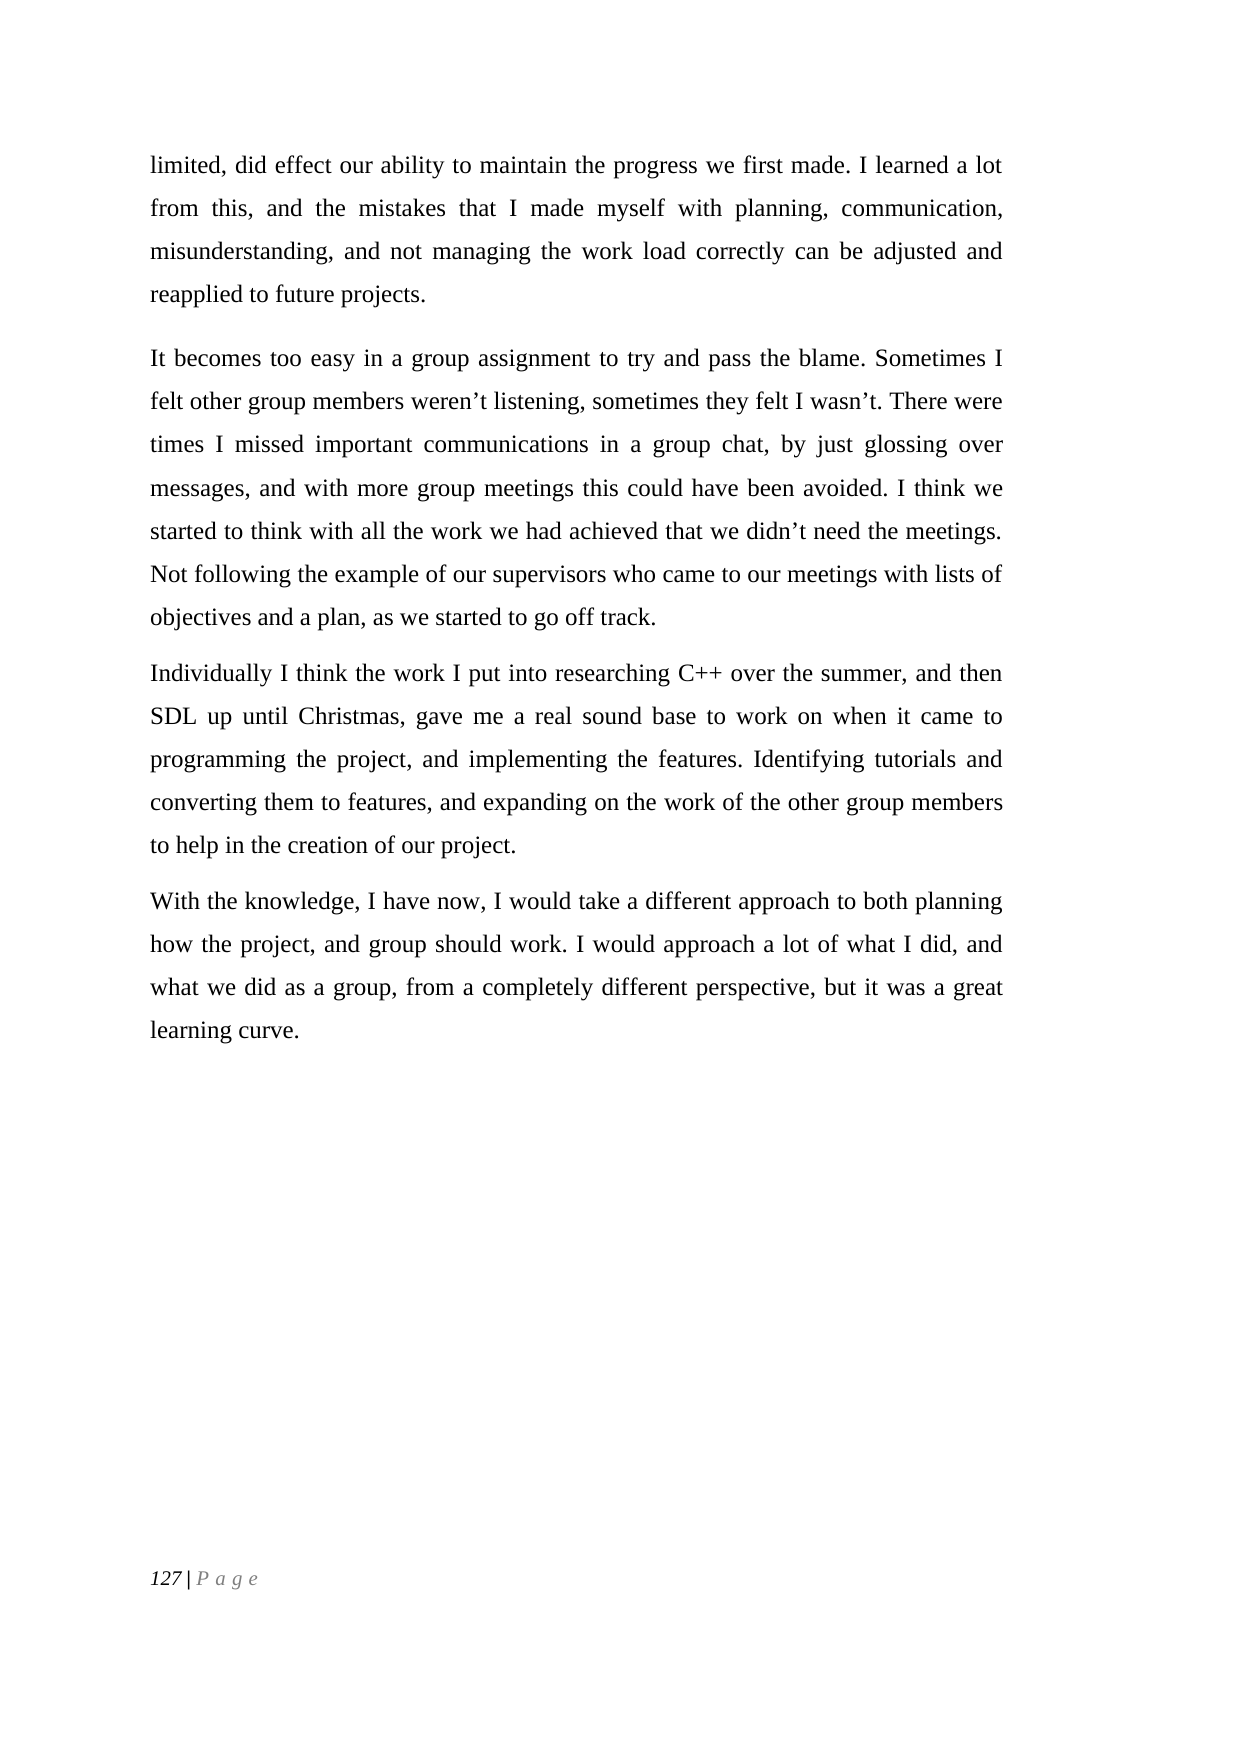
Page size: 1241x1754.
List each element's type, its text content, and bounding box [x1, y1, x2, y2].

text Individually I think the work I put into researching C++ over the summer, and then SDL up until Christmas, gave me a real sound base to work on when it came to programming the project, and implementing the features. Identifying tutorials and converting them to features, and expanding on the work of the other group members to help in the creation of our project. [150, 658, 1004, 859]
text With the knowledge, I have now, I would take a different approach to both planning how the project, and group should work. I would approach a lot of what I did, and what we did as a group, from a completely different perspective, but it was a great learning curve. [150, 886, 1004, 1044]
text It becomes too easy in a group assignment to try and pass the blame. Sometimes I felt other group members weren’t listening, sometimes they felt I wasn’t. There were times I missed important communications in a group chat, by just glossing over messages, and with more group meetings this could have been avoided. I think we started to think with all the work we had achieved that we didn’t need the meetings. Not following the example of our supervisors who came to our meetings with lists of objectives and a plan, as we started to go off track. [150, 343, 1004, 631]
